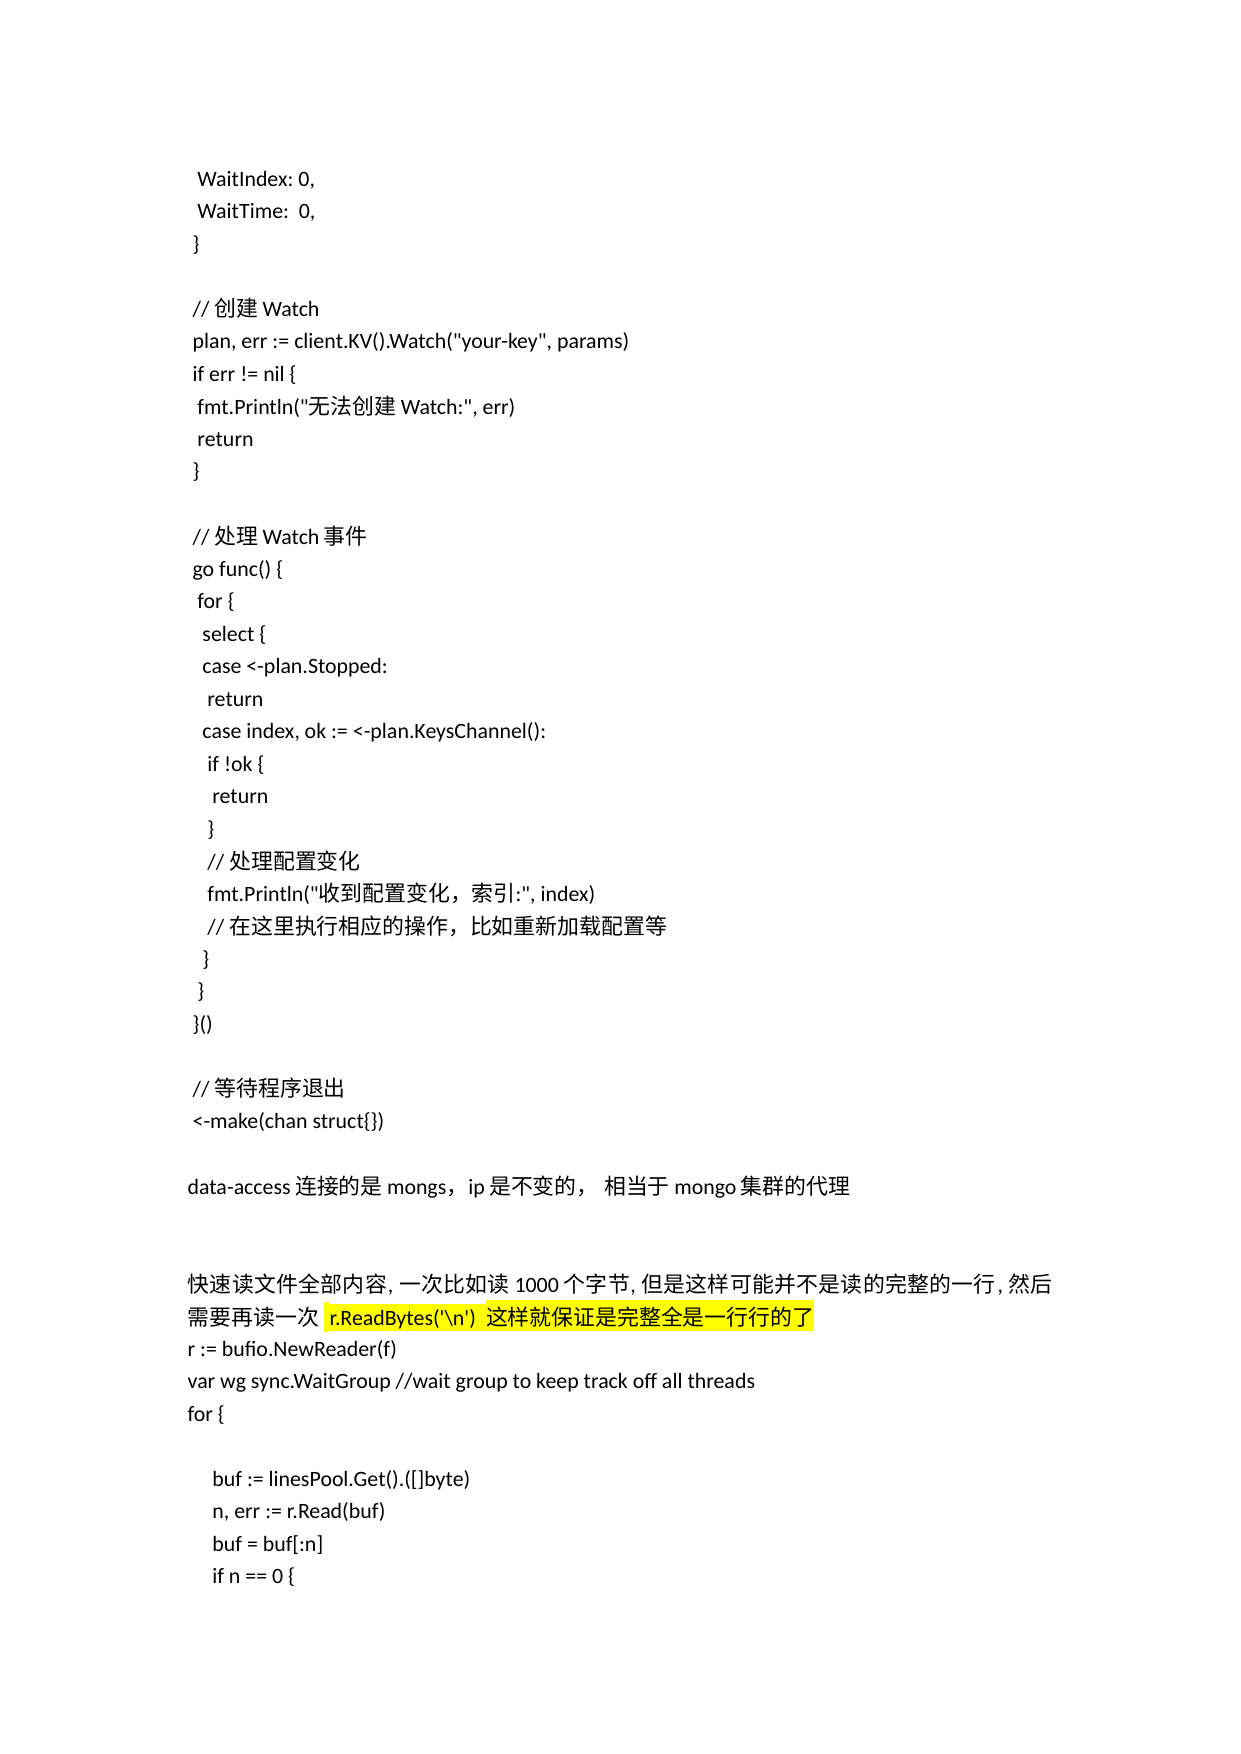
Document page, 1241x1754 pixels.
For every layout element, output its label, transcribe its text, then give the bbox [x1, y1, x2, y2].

text WaitTime: 0, [187, 194, 1053, 227]
text for { [187, 1397, 1053, 1429]
text go func() { [187, 552, 1053, 584]
text return [187, 422, 1053, 454]
text var wg sync.WaitGroup //wait group to keep track off all threads [187, 1364, 1053, 1397]
text fmt.Println("无法创建Watch:", err) [187, 389, 1053, 422]
text <-make(chan struct{}) [187, 1104, 1053, 1137]
text case <-plan.Stopped: [187, 649, 1053, 682]
text if !ok { [187, 747, 1053, 779]
text fmt.Println("收到配置变化，索引:", index) [187, 877, 1053, 909]
text // 处理配置变化 [187, 844, 1053, 877]
text if n == 0 { [187, 1559, 1053, 1592]
text case index, ok := <-plan.KeysChannel(): [187, 714, 1053, 747]
text plan, err := client.KV().Watch("your-key", params) [187, 324, 1053, 357]
text WaitIndex: 0, [187, 162, 1053, 194]
text return [187, 682, 1053, 714]
text // 在这里执行相应的操作，比如重新加载配置等 [187, 909, 1053, 942]
text for { [187, 584, 1053, 617]
text } [187, 812, 1053, 844]
text }() [187, 1007, 1053, 1039]
text } [187, 974, 1053, 1007]
text } [187, 942, 1053, 974]
text // 等待程序退出 [187, 1072, 1053, 1104]
text 快速读文件全部内容, 一次比如读1000个字节, 但是这样可能并不是读的完整的一行, 然后需要再读一次 r.ReadBytes('\n') 这样就保证是完整全是一行行的了 [187, 1267, 1053, 1332]
text // 处理Watch事件 [187, 519, 1053, 552]
text r := bufio.NewReader(f) [187, 1332, 1053, 1364]
text select { [187, 617, 1053, 649]
text data-access连接的是mongs，ip是不变的， 相当于mongo集群的代理 [187, 1169, 1053, 1202]
text n, err := r.Read(buf) [187, 1494, 1053, 1527]
text buf = buf[:n] [187, 1527, 1053, 1559]
text // 创建Watch [187, 292, 1053, 324]
text return [187, 779, 1053, 812]
text } [187, 454, 1053, 487]
text } [187, 227, 1053, 259]
text buf := linesPool.Get().([]byte) [187, 1462, 1053, 1494]
text if err != nil { [187, 357, 1053, 389]
